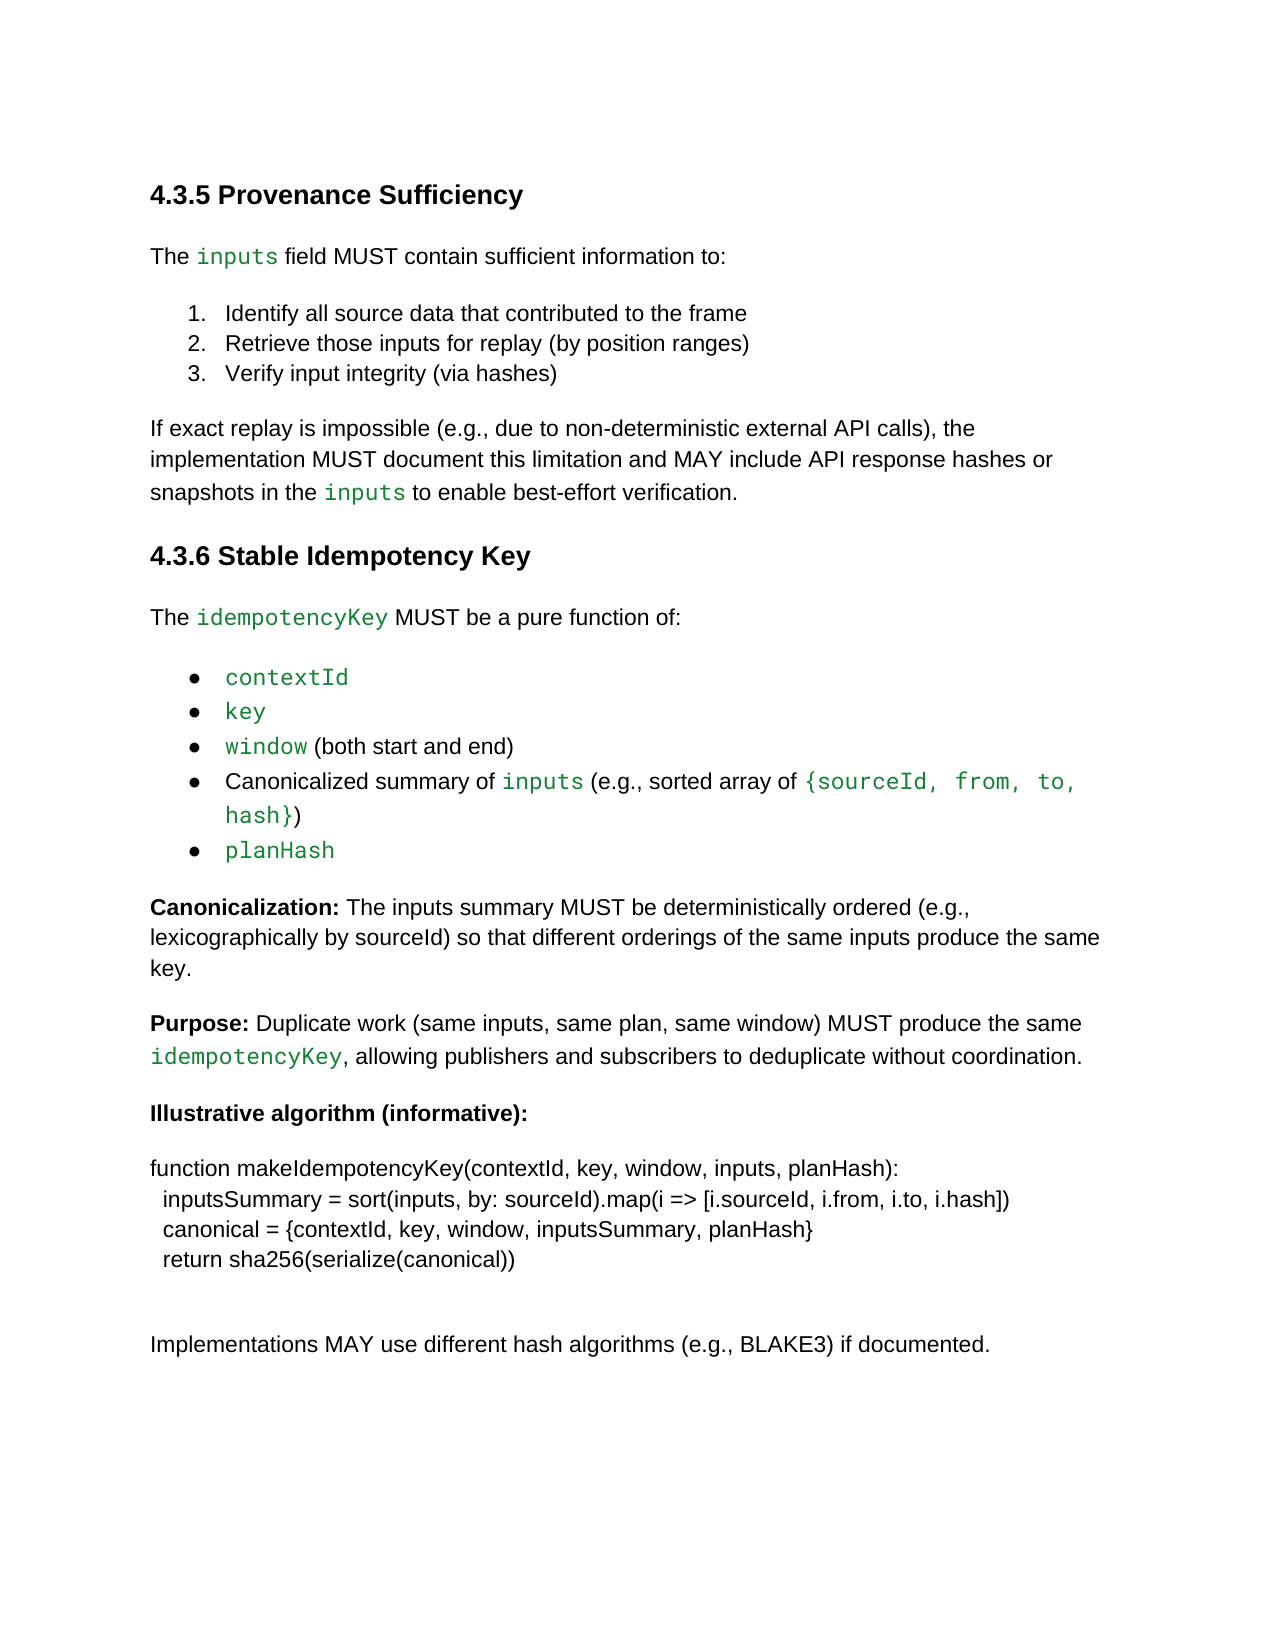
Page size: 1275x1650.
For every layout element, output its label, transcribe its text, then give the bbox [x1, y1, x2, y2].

list contextId [187, 661, 1125, 691]
list Retrieve those inputs for replay (by position ranges) [187, 330, 1125, 356]
list Identify all source data that contributed to the frame [187, 300, 1125, 326]
text function makeIdempotencyKey(contextId, key, window, inputs, planHash): [150, 1155, 1125, 1182]
text Canonicalization: The inputs summary MUST be deterministically ordered (e.g., lexicographically by sourceId) so that different orderings of the same inputs produce the same key. [150, 894, 1125, 981]
text The inputs field MUST contain sufficient information to: [150, 240, 1125, 270]
text inputsSummary = sort(inputs, by: sourceId).map(i => [i.sourceId, i.from, i.to, i.hash]) [150, 1186, 1125, 1212]
text If exact replay is impossible (e.g., due to non-deterministic external API calls), the implementation MUST document this limitation and MAY include API response hashes or snapshots in the inputs to enable best-effort verification. [150, 415, 1125, 507]
list Canonicalized summary of inputs (e.g., sorted array of {sourceId, from, to, hash}) [187, 765, 1125, 830]
list key [187, 696, 1125, 726]
subtitle 4.3.5 Provenance Sufficiency [150, 179, 1125, 210]
text Implementations MAY use different hash algorithms (e.g., BLAKE3) if documented. [150, 1331, 1125, 1358]
subtitle 4.3.6 Stable Idempotency Key [150, 540, 1125, 572]
text Illustrative algorithm (informative): [150, 1100, 1125, 1127]
text return sha256(serialize(canonical)) [150, 1246, 1125, 1272]
text canonical = {contextId, key, window, inputsSummary, planHash} [150, 1216, 1125, 1242]
list window (both start and end) [187, 730, 1125, 761]
list planHash [187, 834, 1125, 864]
text Purpose: Duplicate work (same inputs, same plan, same window) MUST produce the same idempotencyKey, allowing publishers and subscribers to deduplicate without coordination. [150, 1010, 1125, 1071]
list Verify input integrity (via hashes) [187, 360, 1125, 387]
text The idempotencyKey MUST be a pure function of: [150, 601, 1125, 631]
